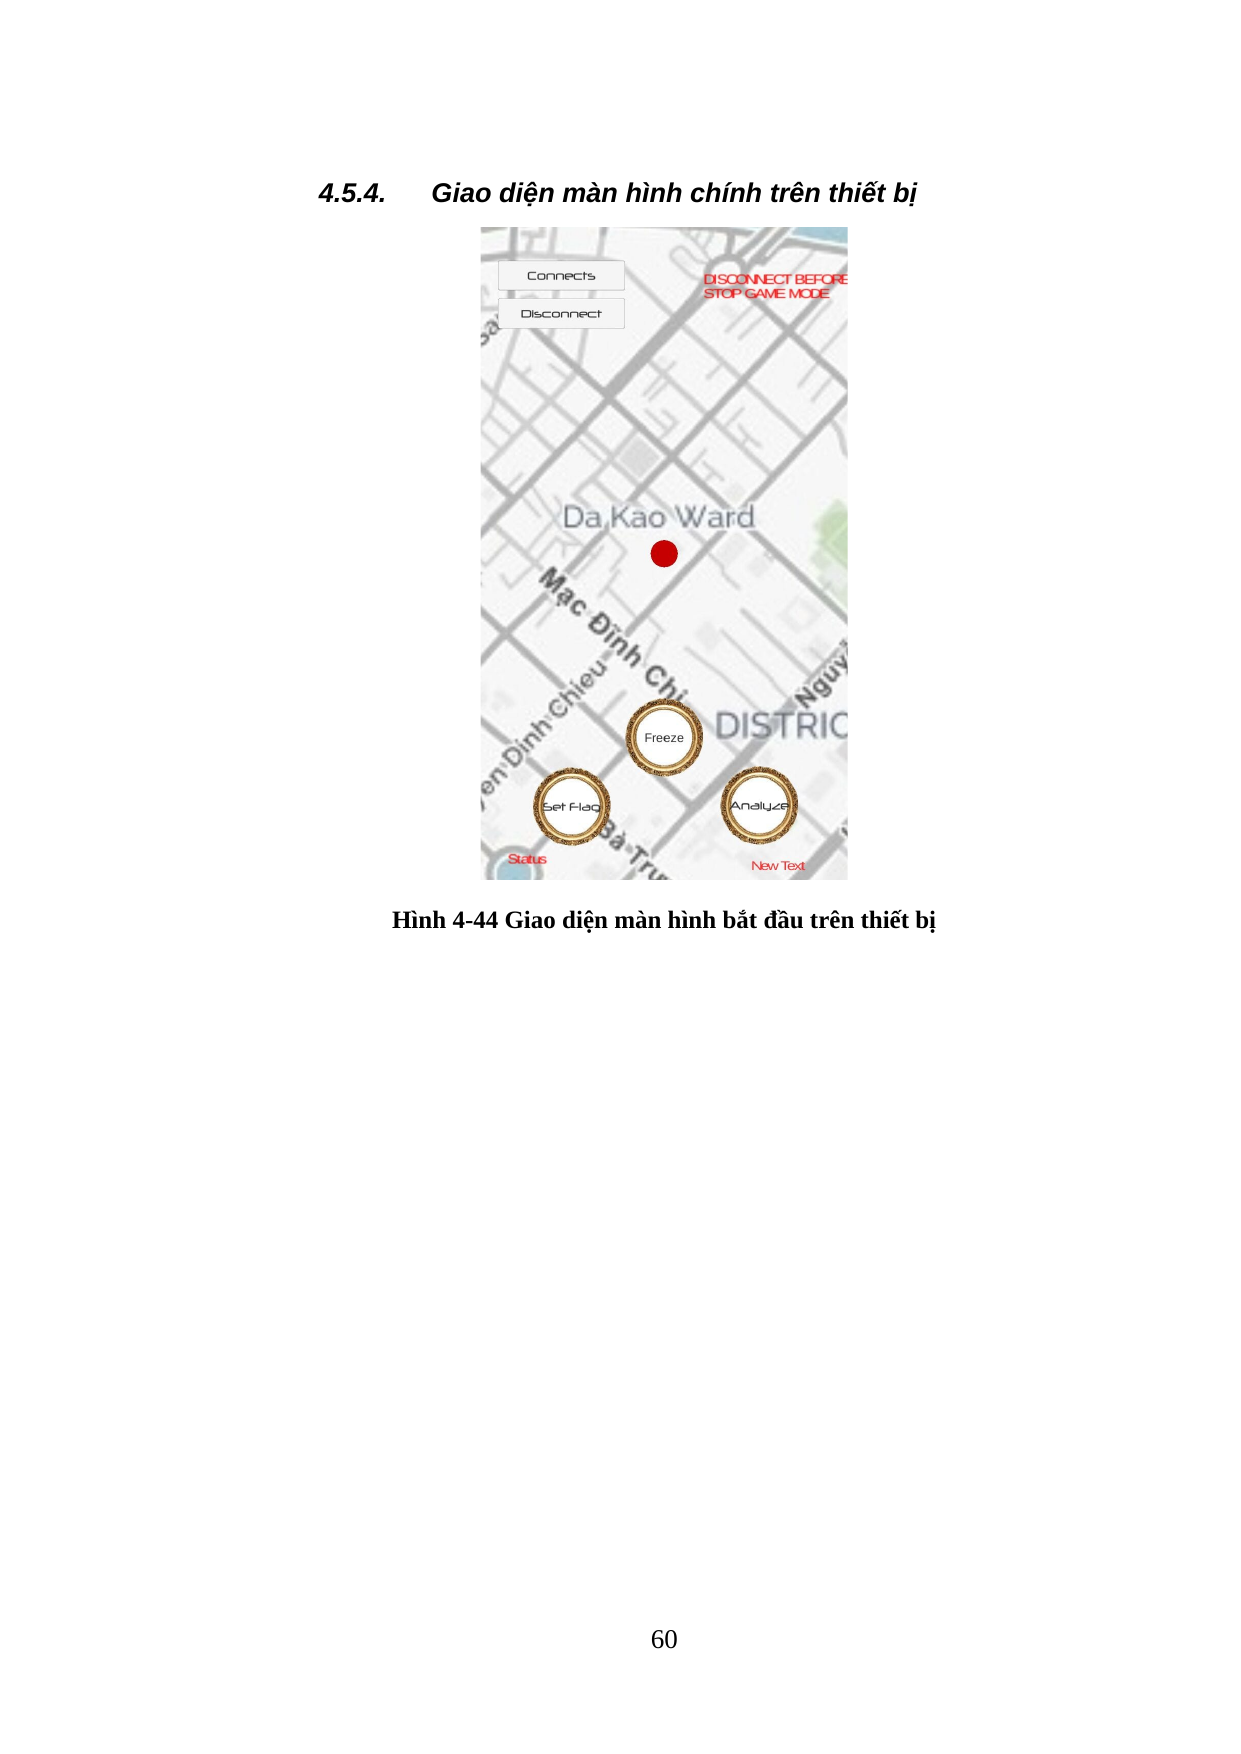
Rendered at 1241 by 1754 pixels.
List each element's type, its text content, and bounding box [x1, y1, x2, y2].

subtitle Giao diện màn hình chính trên thiết bị [281, 177, 1122, 208]
picture [480, 227, 848, 880]
